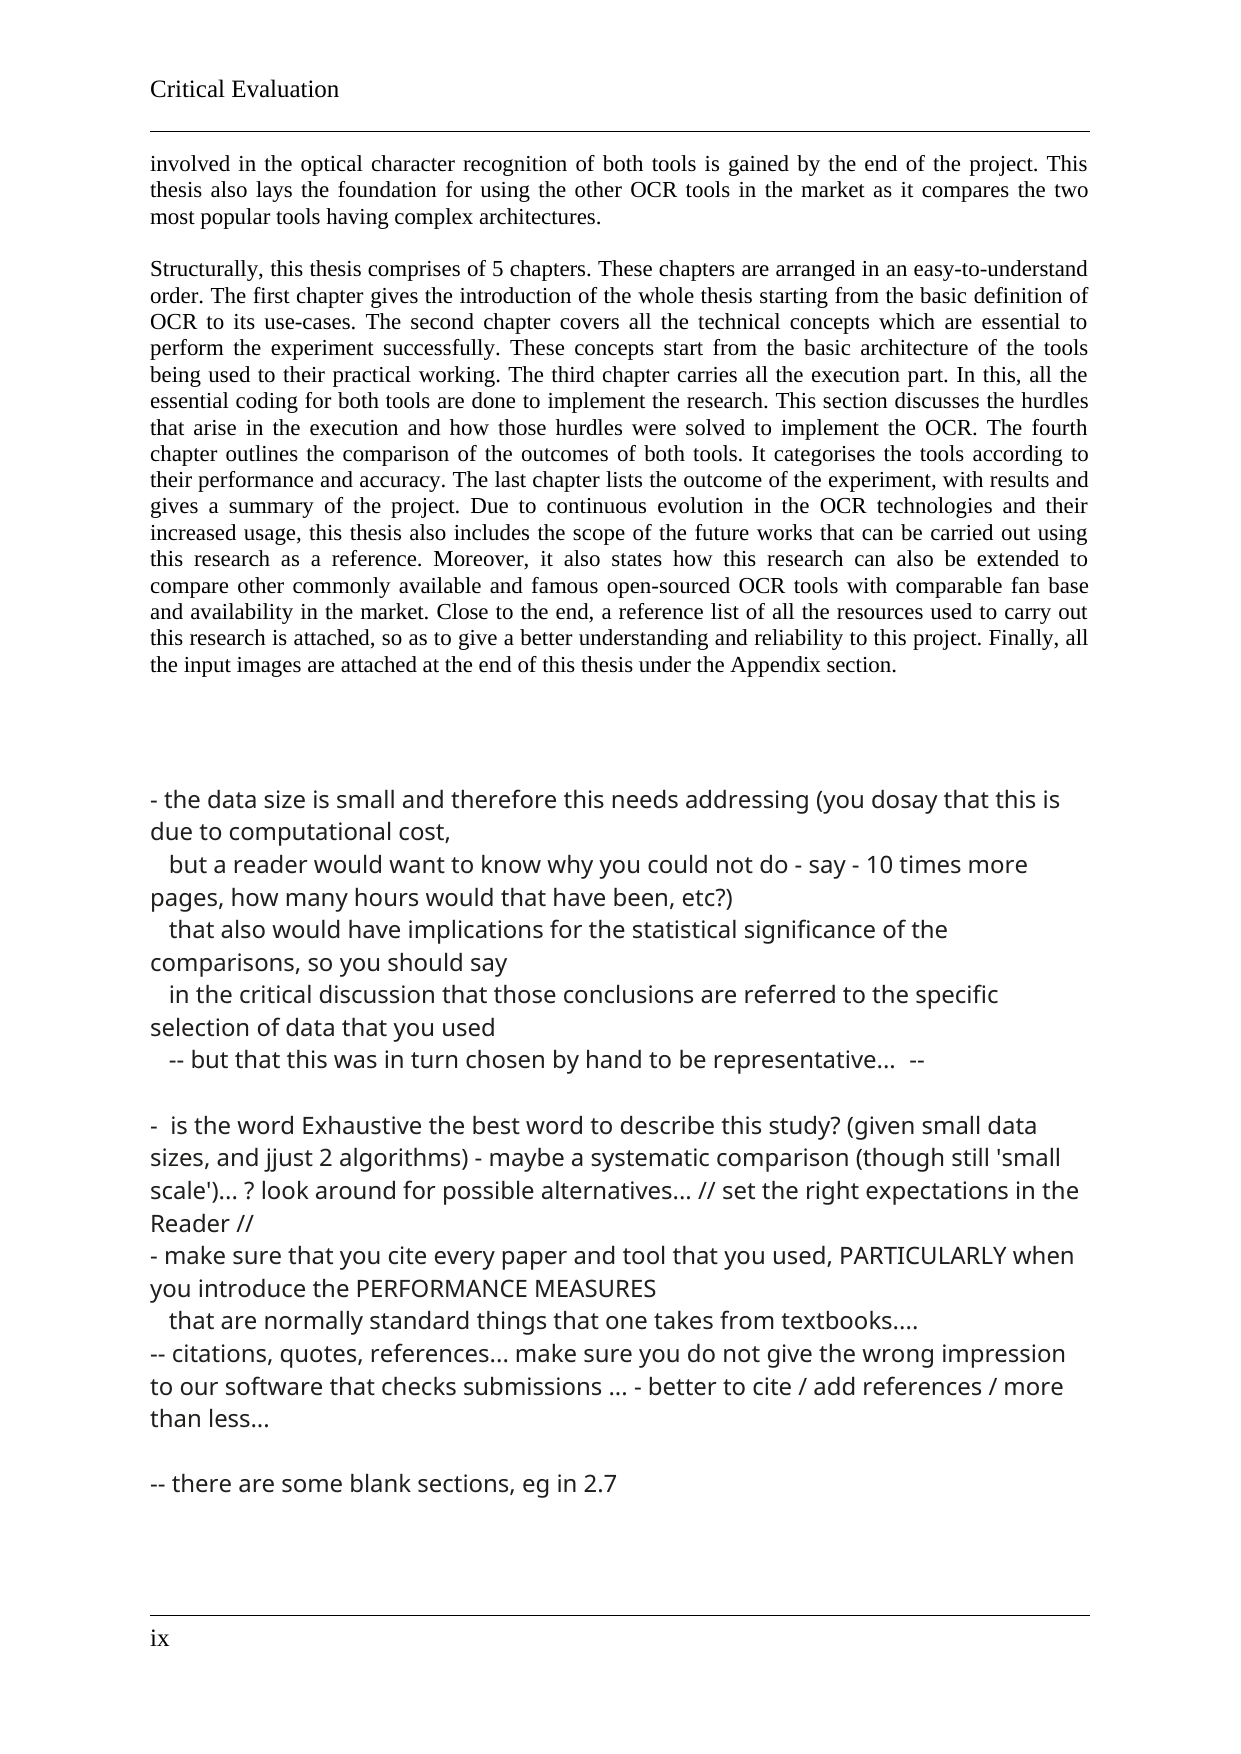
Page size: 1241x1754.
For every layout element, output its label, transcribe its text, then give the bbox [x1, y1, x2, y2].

text -- there are some blank sections, eg in 2.7 [150, 1467, 1090, 1500]
text in the critical discussion that those conclusions are referred to the specific selection of data that you used [150, 978, 1090, 1043]
text - make sure that you cite every paper and tool that you used, PARTICULARLY when you introduce the PERFORMANCE MEASURES [150, 1239, 1090, 1304]
text that are normally standard things that one takes from textbooks.... [150, 1304, 1090, 1337]
text - the data size is small and therefore this needs addressing (you dosay that this is due to computational cost, [150, 782, 1090, 848]
text - is the word Exhaustive the best word to describe this study? (given small data sizes, and jjust 2 algorithms) - maybe a systematic comparison (though still 'small scale')... ? look around for possible alternatives... // set the right expectations in the Reader // [150, 1108, 1090, 1239]
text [150, 150, 1090, 229]
text Structurally, this thesis comprises of 5 chapters. These chapters are arranged in an easy-to-understand order. The first chapter gives the introduction of the whole thesis starting from the basic definition of OCR to its use-cases. The second chapter covers all the technical concepts which are essential to perform the experiment successfully. These concepts start from the basic architecture of the tools being used to their practical working. The third chapter carries all the execution part. In this, all the essential coding for both tools are done to implement the research. This section discusses the hurdles that arise in the execution and how those hurdles were solved to implement the OCR. The fourth chapter outlines the comparison of the outcomes of both tools. It categorises the tools according to their performance and accuracy. The last chapter lists the outcome of the experiment, with results and gives a summary of the project. Due to continuous evolution in the OCR technologies and their increased usage, this thesis also includes the scope of the future works that can be carried out using this research as a reference. Moreover, it also states how this research can also be extended to compare other commonly available and famous open-sourced OCR tools with comparable fan base and availability in the market. Close to the end, a reference list of all the resources used to carry out this research is attached, so as to give a better understanding and reliability to this project. Finally, all the input images are attached at the end of this thesis under the Appendix section. [150, 255, 1090, 677]
text -- citations, quotes, references... make sure you do not give the wrong impression to our software that checks submissions ... - better to cite / add references / more than less... [150, 1337, 1090, 1434]
text that also would have implications for the statistical significance of the comparisons, so you should say [150, 913, 1090, 978]
text -- but that this was in turn chosen by hand to be representative... -- [150, 1043, 1090, 1076]
text but a reader would want to know why you could not do - say - 10 times more pages, how many hours would that have been, etc?) [150, 848, 1090, 913]
